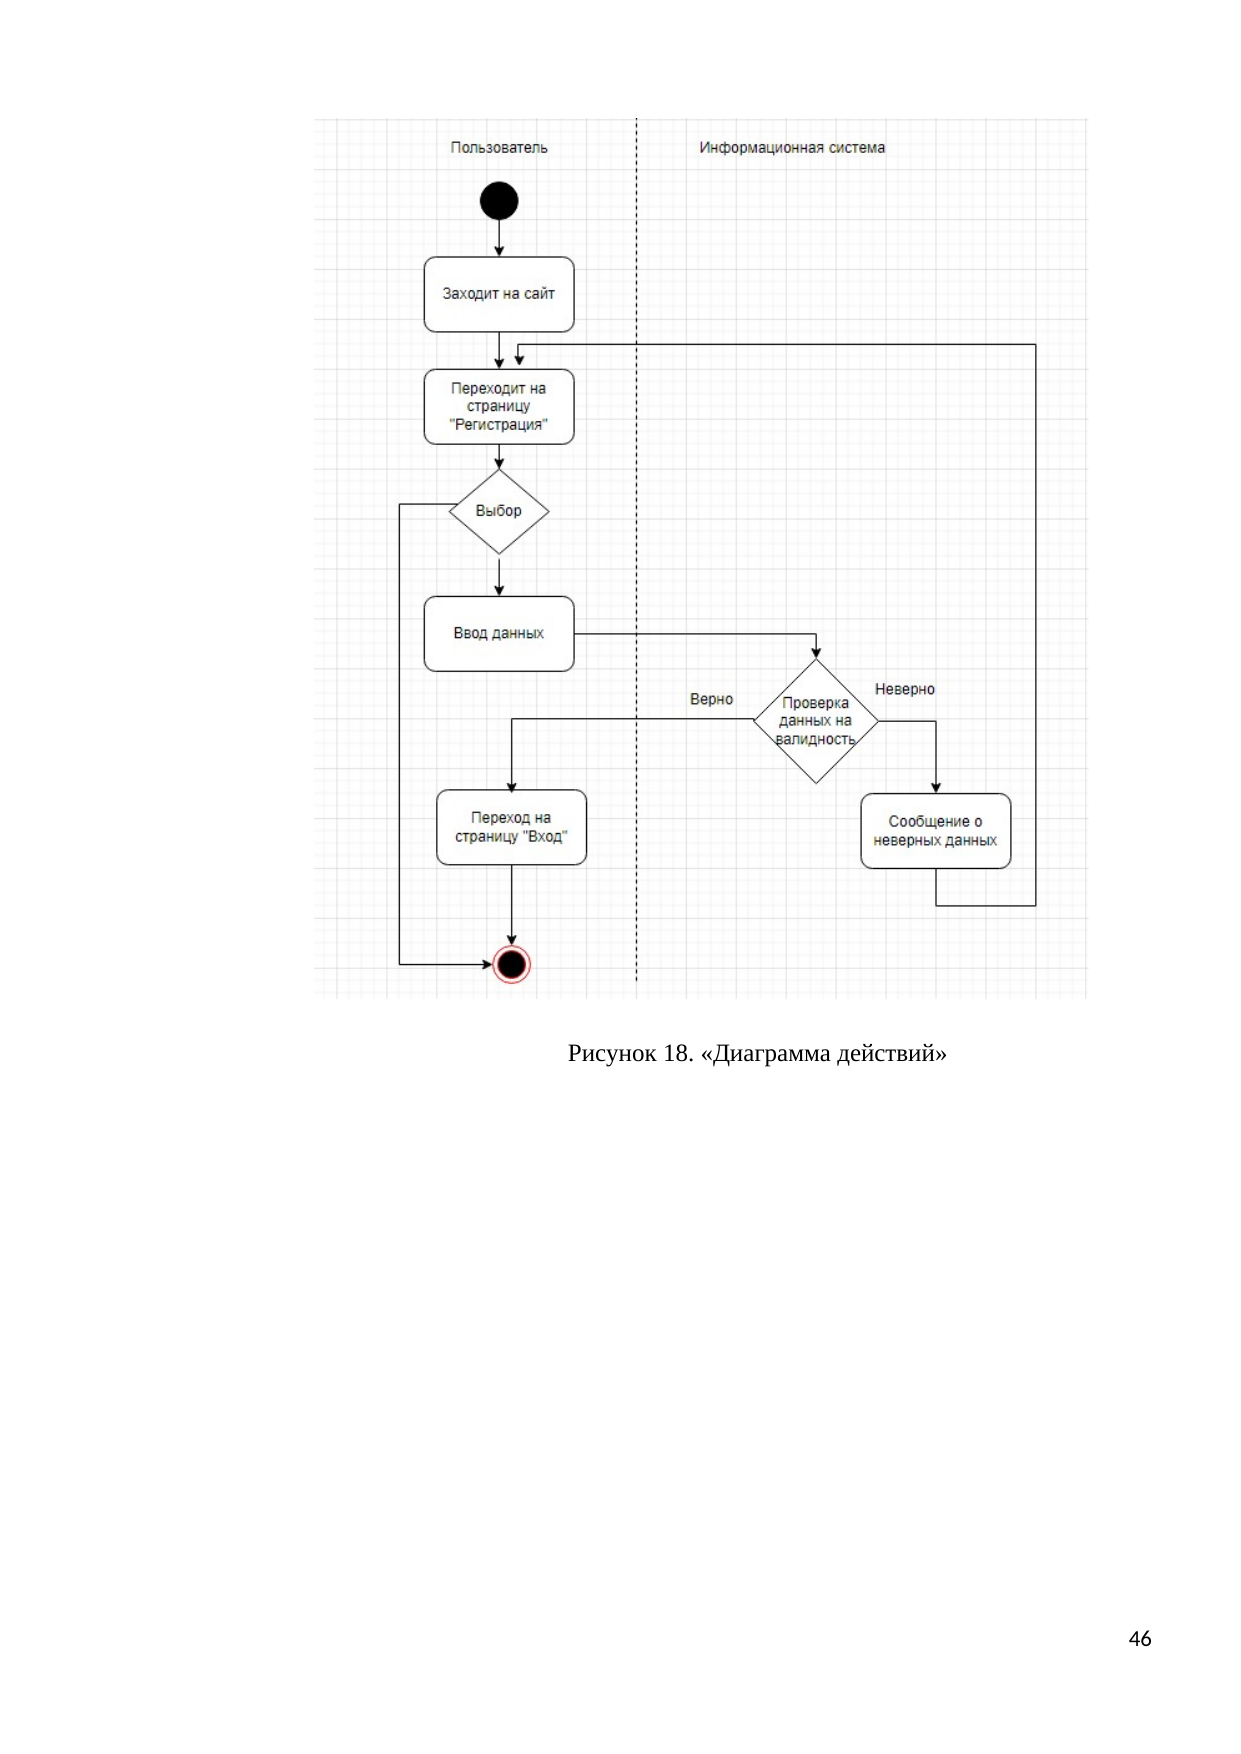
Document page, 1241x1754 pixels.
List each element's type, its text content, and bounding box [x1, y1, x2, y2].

text Рисунок 18. «Диаграмма действий» [290, 1038, 1152, 1066]
